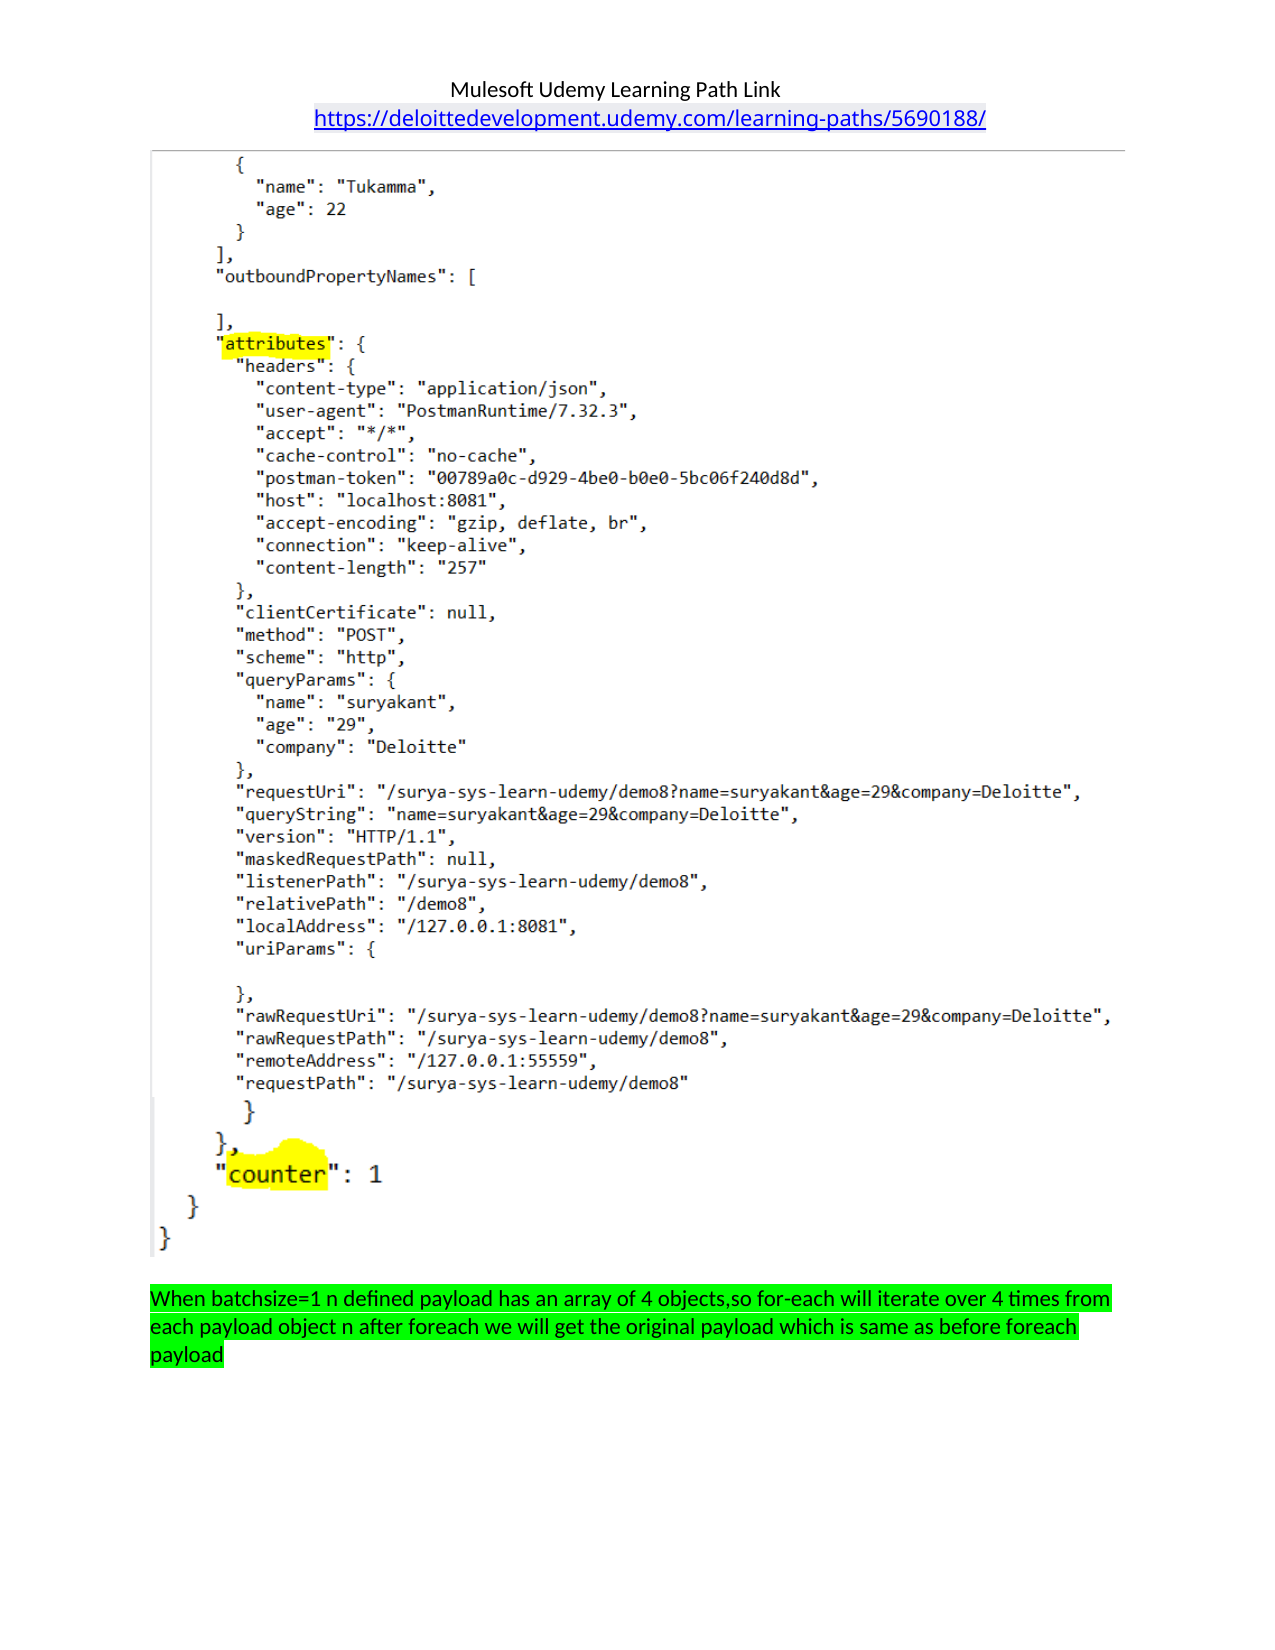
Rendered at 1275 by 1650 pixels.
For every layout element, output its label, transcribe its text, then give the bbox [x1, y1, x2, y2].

text When batchsize=1 n defined payload has an array of 4 objects,so for-each will iterate over 4 times from each payload object n after foreach we will get the original payload which is same as before foreach payload [150, 1284, 1125, 1368]
picture [150, 150, 1125, 1257]
